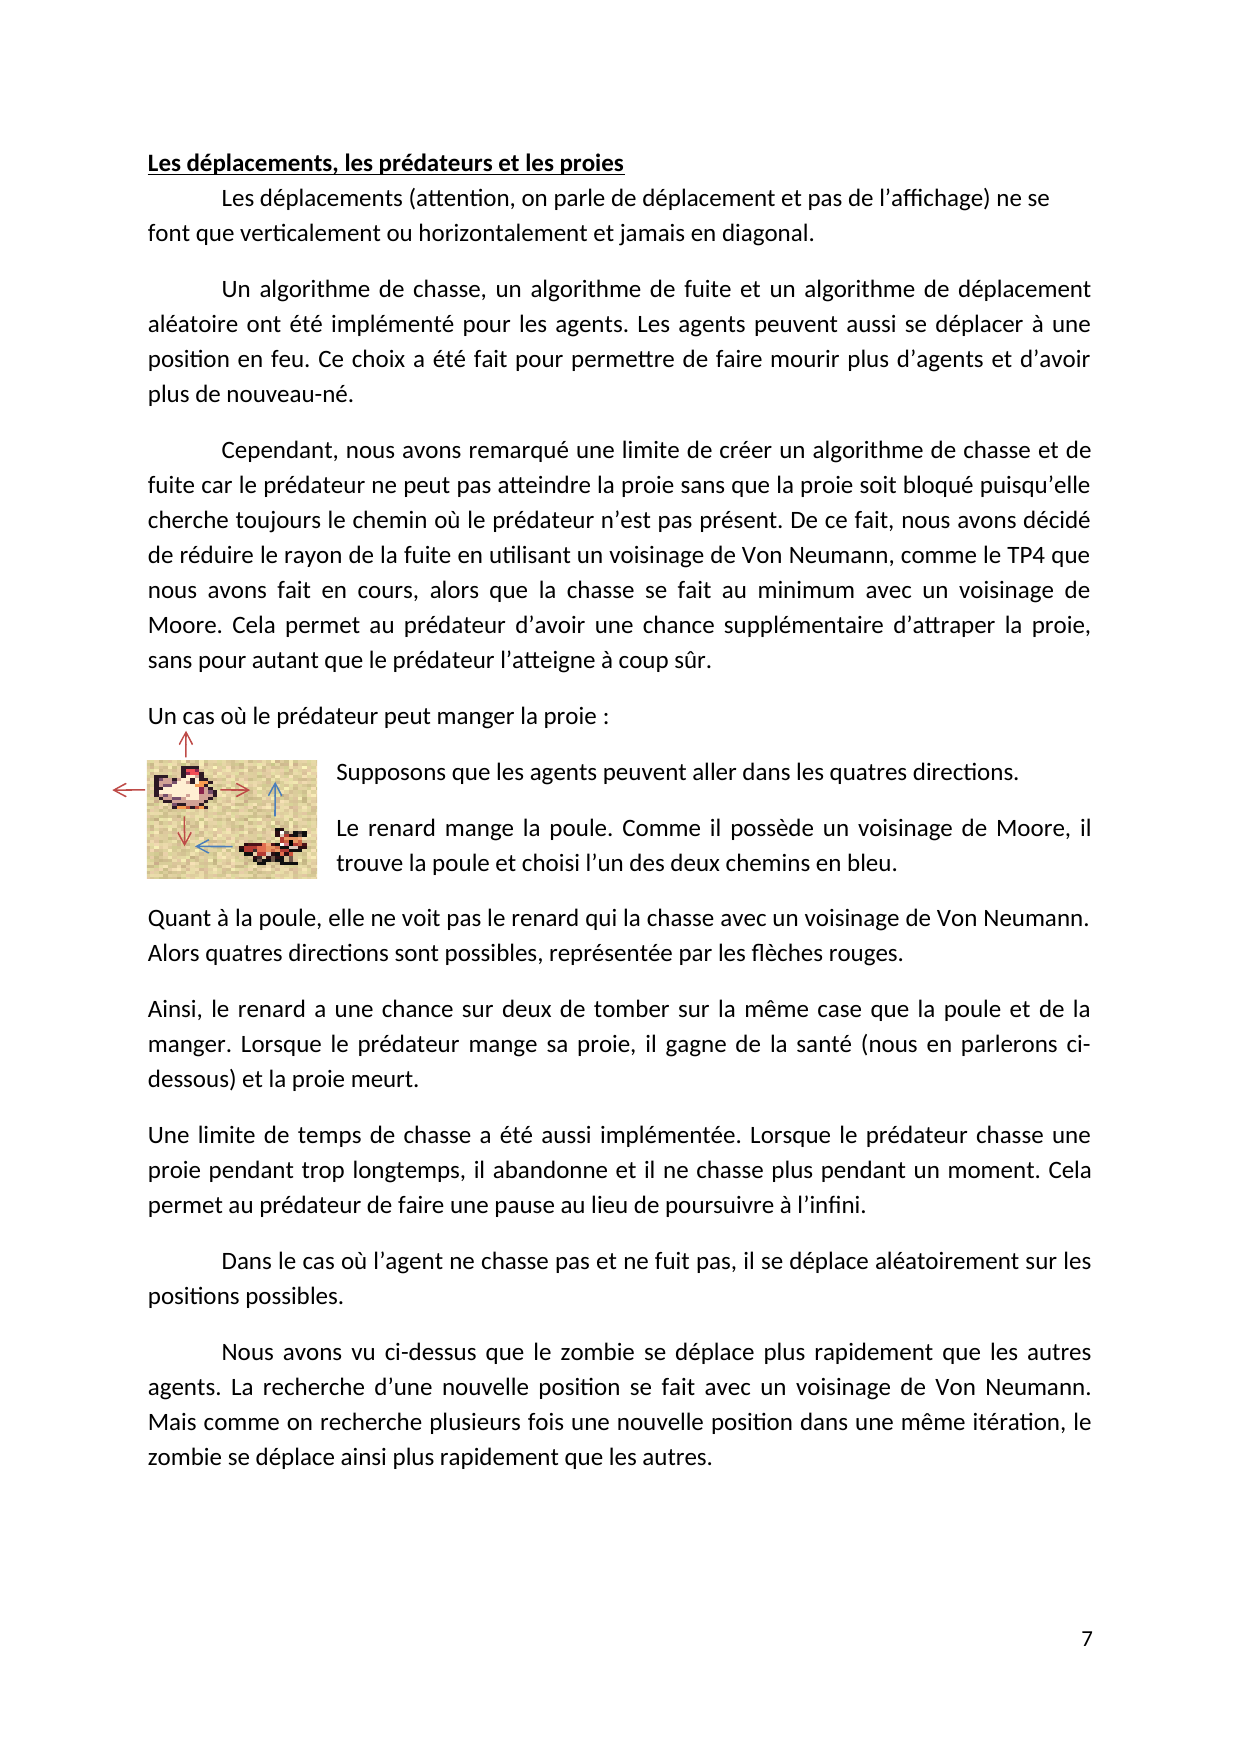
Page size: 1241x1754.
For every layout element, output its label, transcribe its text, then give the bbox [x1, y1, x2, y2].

text Un cas où le prédateur peut manger la proie : [148, 700, 1093, 731]
text Les déplacements (attention, on parle de déplacement et pas de l’affichage) ne se font que verticalement ou horizontalement et jamais en diagonal. [148, 183, 1093, 248]
subtitle Les déplacements, les prédateurs et les proies [148, 148, 1093, 178]
text Une limite de temps de chasse a été aussi implémentée. Lorsque le prédateur chasse une proie pendant trop longtemps, il abandonne et il ne chasse plus pendant un moment. Cela permet au prédateur de faire une pause au lieu de poursuivre à l’infini. [148, 1119, 1093, 1220]
text Le renard mange la poule. Comme il possède un voisinage de Moore, il trouve la poule et choisi l’un des deux chemins en bleu. [318, 812, 1093, 877]
picture [146, 760, 318, 879]
text Cependant, nous avons remarqué une limite de créer un algorithme de chasse et de fuite car le prédateur ne peut pas atteindre la proie sans que la proie soit bloqué puisqu’elle cherche toujours le chemin où le prédateur n’est pas présent. De ce fait, nous avons décidé de réduire le rayon de la fuite en utilisant un voisinage de Von Neumann, comme le TP4 que nous avons fait en cours, alors que la chasse se fait au minimum avec un voisinage de Moore. Cela permet au prédateur d’avoir une chance supplémentaire d’attraper la proie, sans pour autant que le prédateur l’atteigne à coup sûr. [148, 434, 1093, 675]
text Nous avons vu ci-dessus que le zombie se déplace plus rapidement que les autres agents. La recherche d’une nouvelle position se fait avec un voisinage de Von Neumann. Mais comme on recherche plusieurs fois une nouvelle position dans une même itération, le zombie se déplace ainsi plus rapidement que les autres. [148, 1336, 1093, 1471]
text Un algorithme de chasse, un algorithme de fuite et un algorithme de déplacement aléatoire ont été implémenté pour les agents. Les agents peuvent aussi se déplacer à une position en feu. Ce choix a été fait pour permettre de faire mourir plus d’agents et d’avoir plus de nouveau-né. [148, 273, 1093, 409]
text Supposons que les agents peuvent aller dans les quatres directions. [148, 756, 1093, 786]
text Ainsi, le renard a une chance sur deux de tomber sur la même case que la poule et de la manger. Lorsque le prédateur mange sa proie, il gagne de la santé (nous en parlerons ci-dessous) et la proie meurt. [148, 993, 1093, 1094]
text Quant à la poule, elle ne voit pas le renard qui la chasse avec un voisinage de Von Neumann. Alors quatres directions sont possibles, représentée par les flèches rouges. [148, 903, 1093, 968]
text Dans le cas où l’agent ne chasse pas et ne fuit pas, il se déplace aléatoirement sur les positions possibles. [148, 1245, 1093, 1311]
